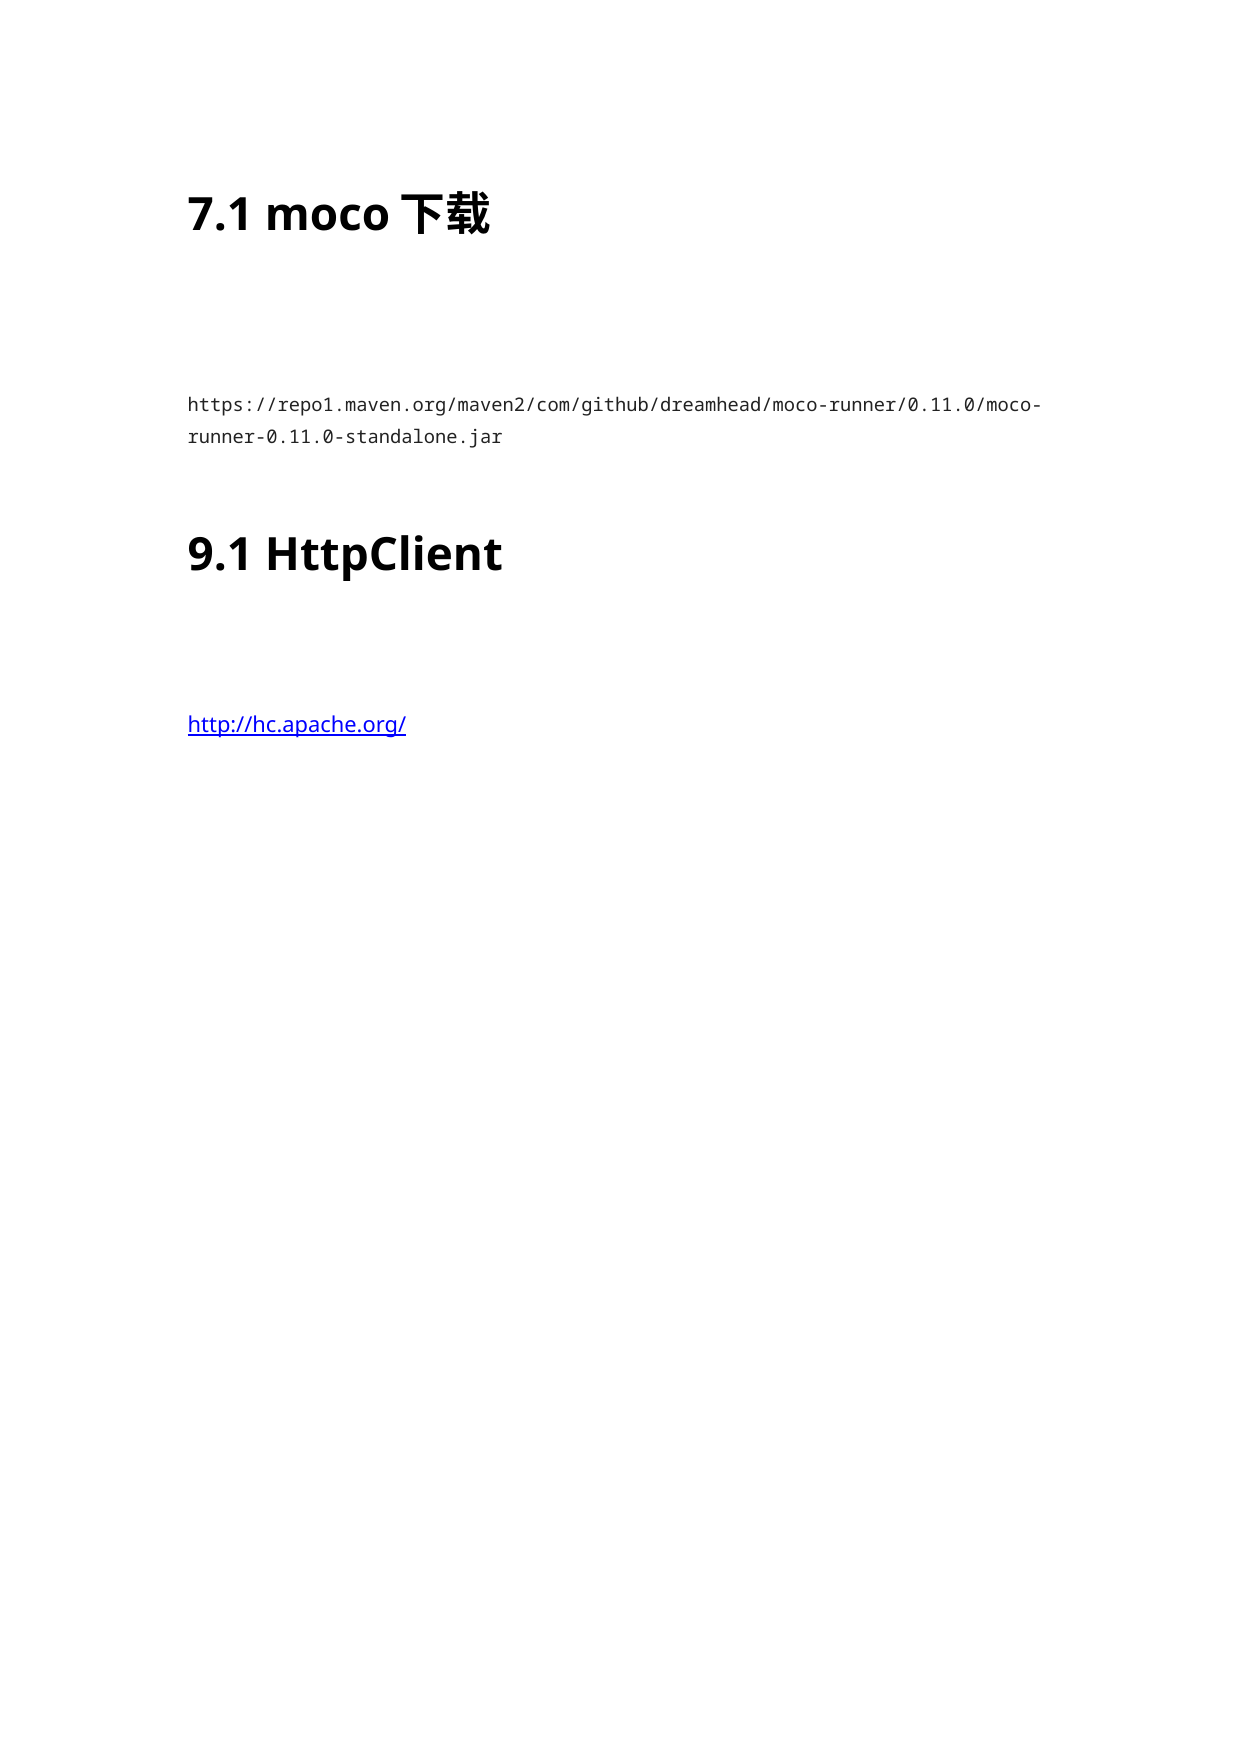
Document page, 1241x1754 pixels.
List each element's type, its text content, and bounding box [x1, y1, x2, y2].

subtitle 9.1 HttpClient [187, 521, 1053, 586]
subtitle 7.1 moco下载 [187, 162, 1053, 259]
text https://repo1.maven.org/maven2/com/github/dreamhead/moco-runner/0.11.0/moco-runner-0.11.0-standalone.jar [187, 388, 1053, 453]
text http://hc.apache.org/ [187, 708, 1053, 740]
